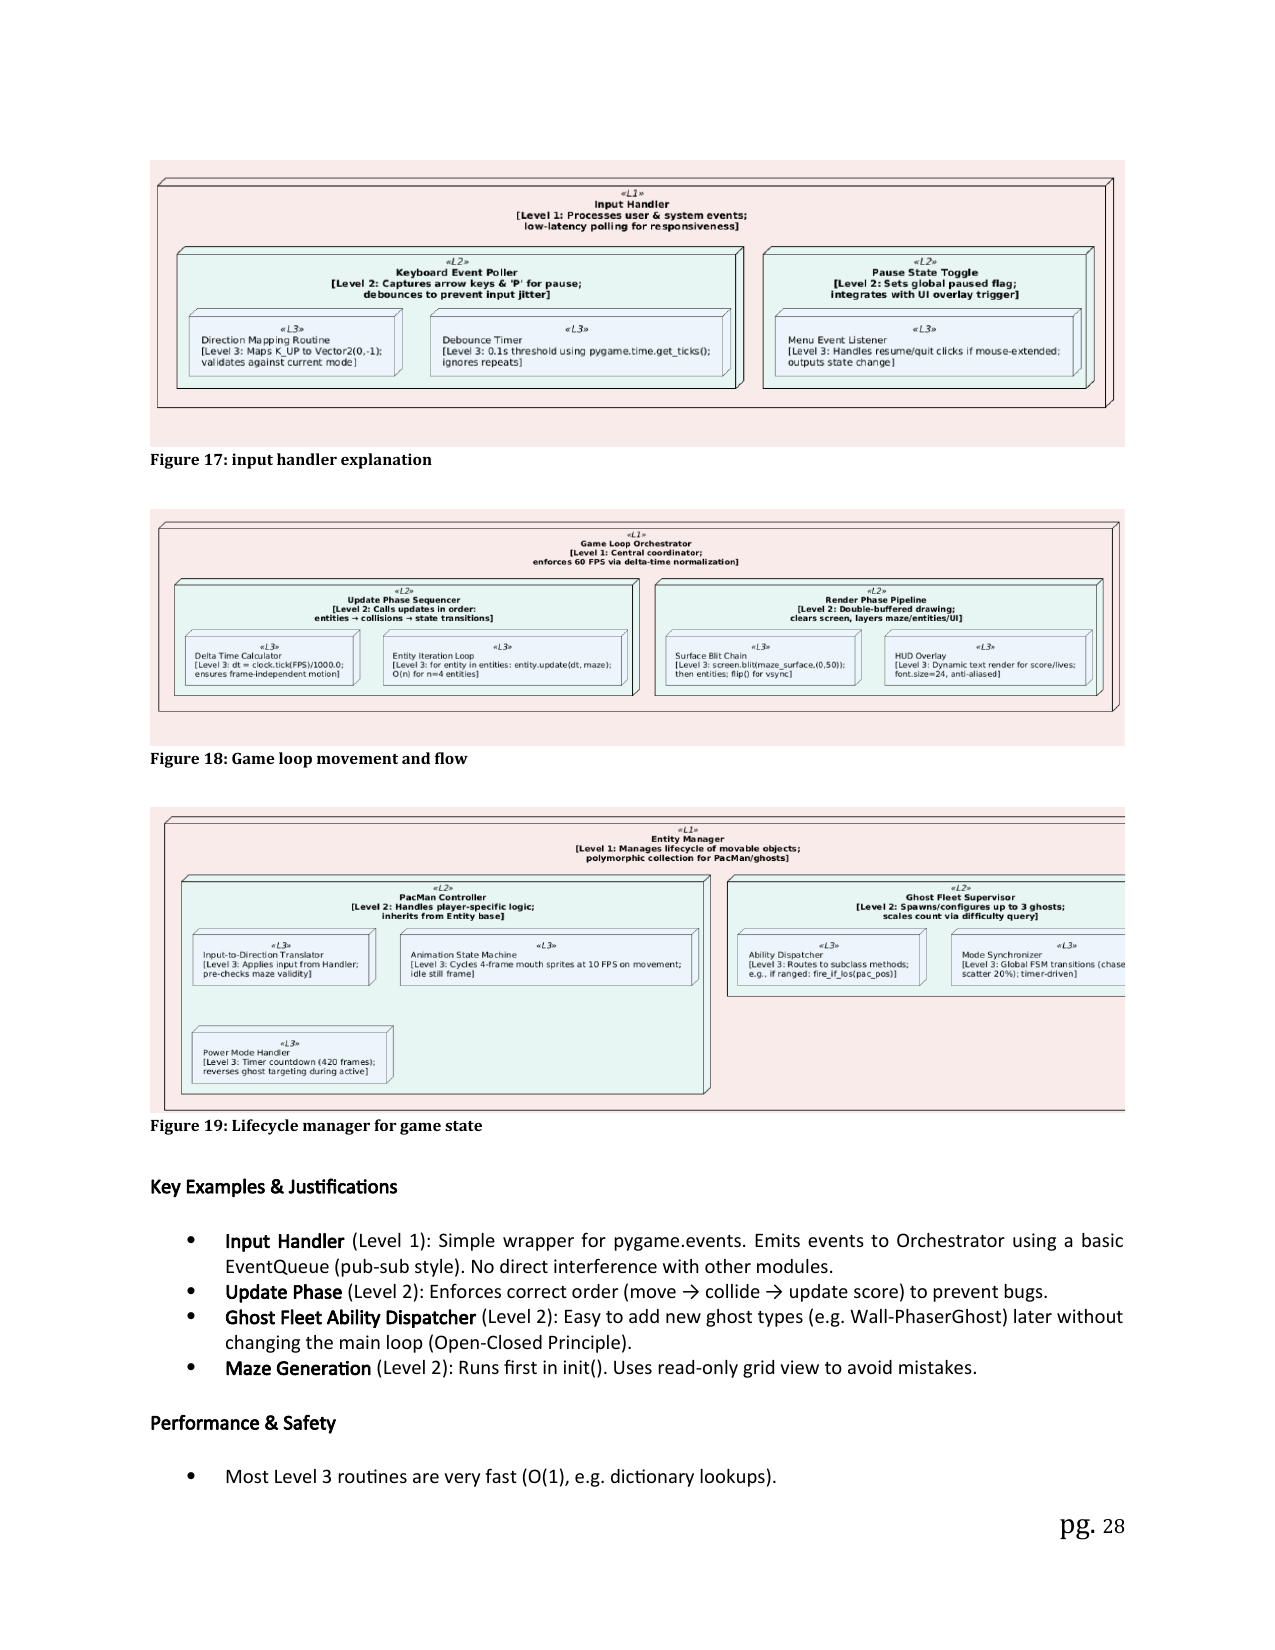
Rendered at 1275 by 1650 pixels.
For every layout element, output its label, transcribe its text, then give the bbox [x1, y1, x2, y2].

list Maze Generation (Level 2): Runs first in init(). Uses read-only grid view to avoid mistakes. [187, 1354, 1125, 1380]
picture [150, 509, 1125, 746]
picture [150, 160, 1125, 447]
text Performance & Safety [150, 1409, 1125, 1434]
list Ghost Fleet Ability Dispatcher (Level 2): Easy to add new ghost types (e.g. Wall-PhaserGhost) later without changing the main loop (Open-Closed Principle). [187, 1304, 1125, 1354]
list Most Level 3 routines are very fast (O(1), e.g. dictionary lookups). [187, 1464, 1125, 1489]
list Update Phase (Level 2): Enforces correct order (move → collide → update score) to prevent bugs. [187, 1278, 1125, 1304]
list Input Handler (Level 1): Simple wrapper for pygame.events. Emits events to Orchestrator using a basic EventQueue (pub-sub style). No direct interference with other modules. [187, 1227, 1125, 1278]
text Key Examples & Justifications [150, 1173, 1125, 1198]
picture [150, 807, 1125, 1113]
